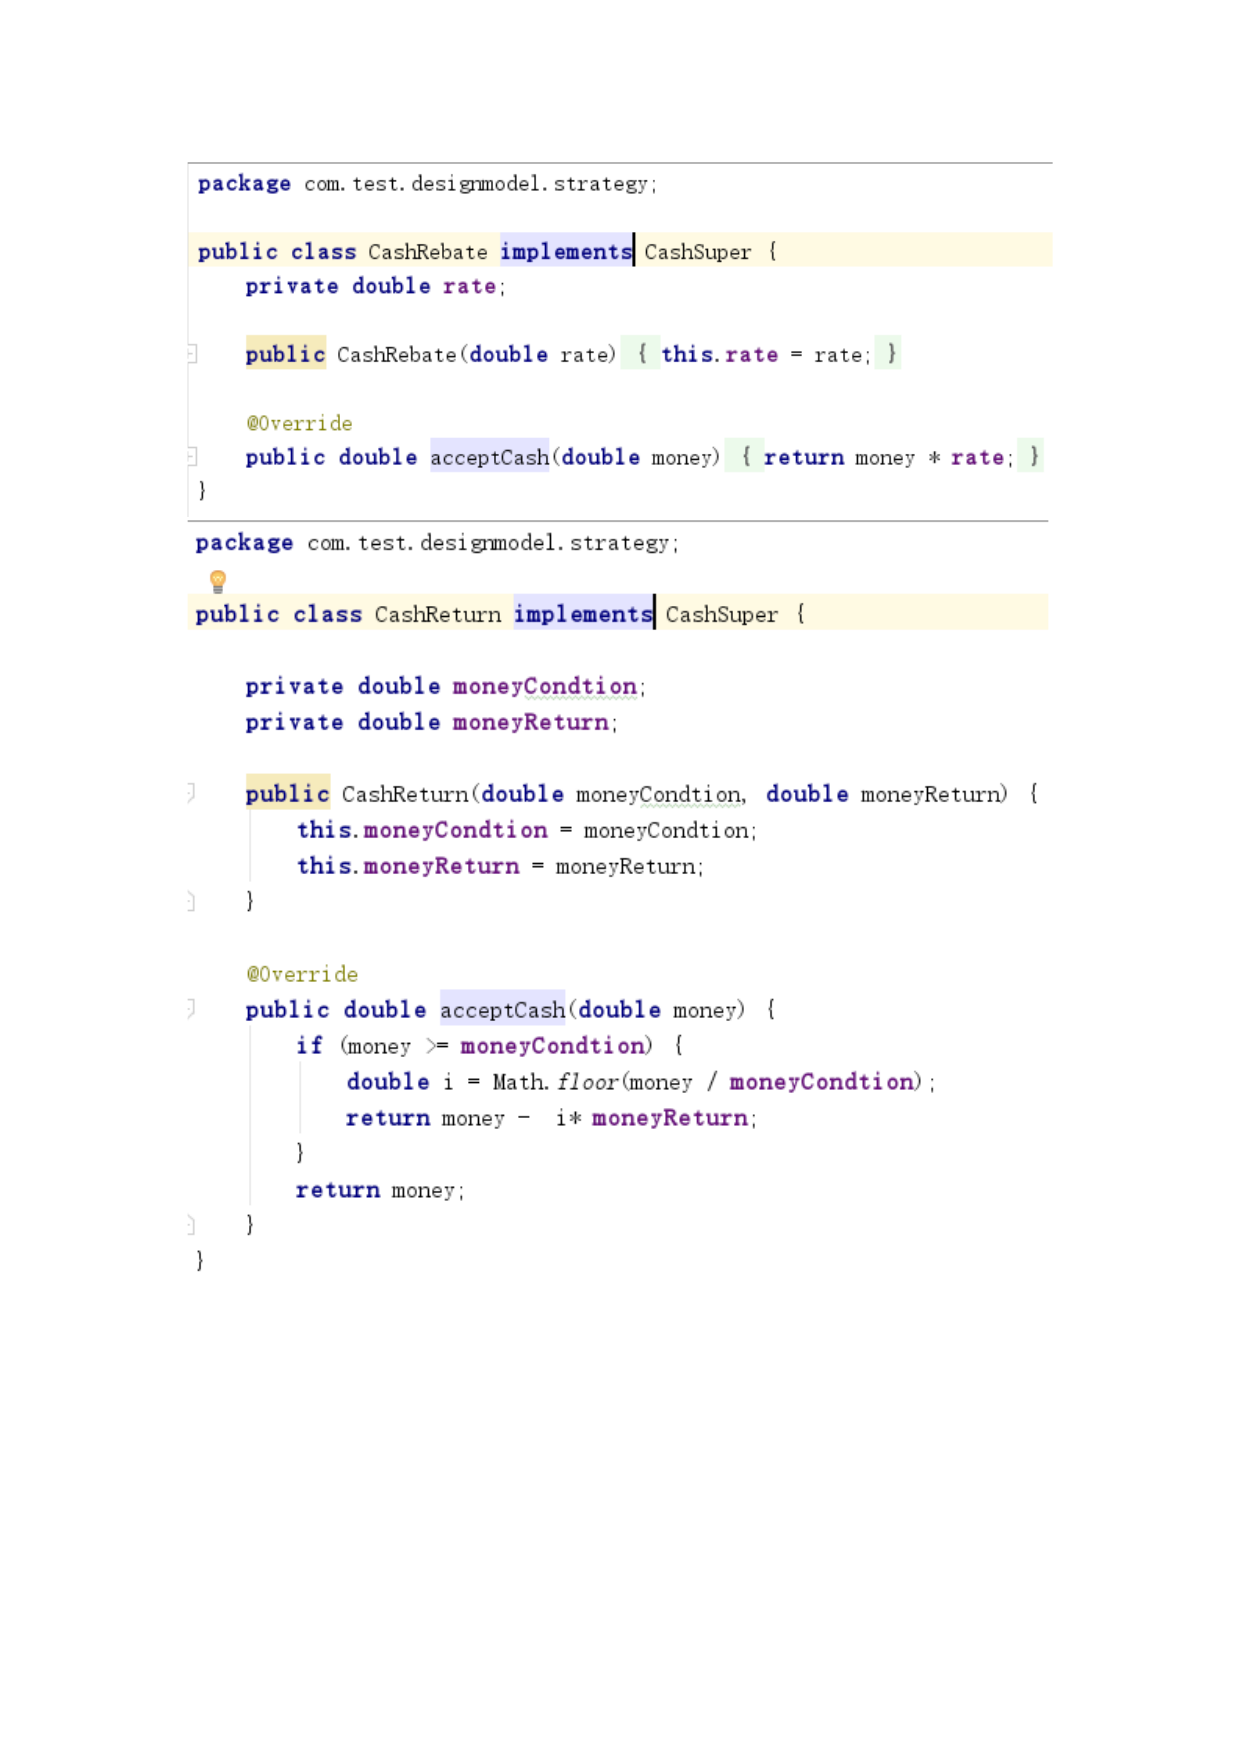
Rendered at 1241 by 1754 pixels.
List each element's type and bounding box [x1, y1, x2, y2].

picture [187, 162, 1053, 517]
picture [187, 519, 1049, 1290]
